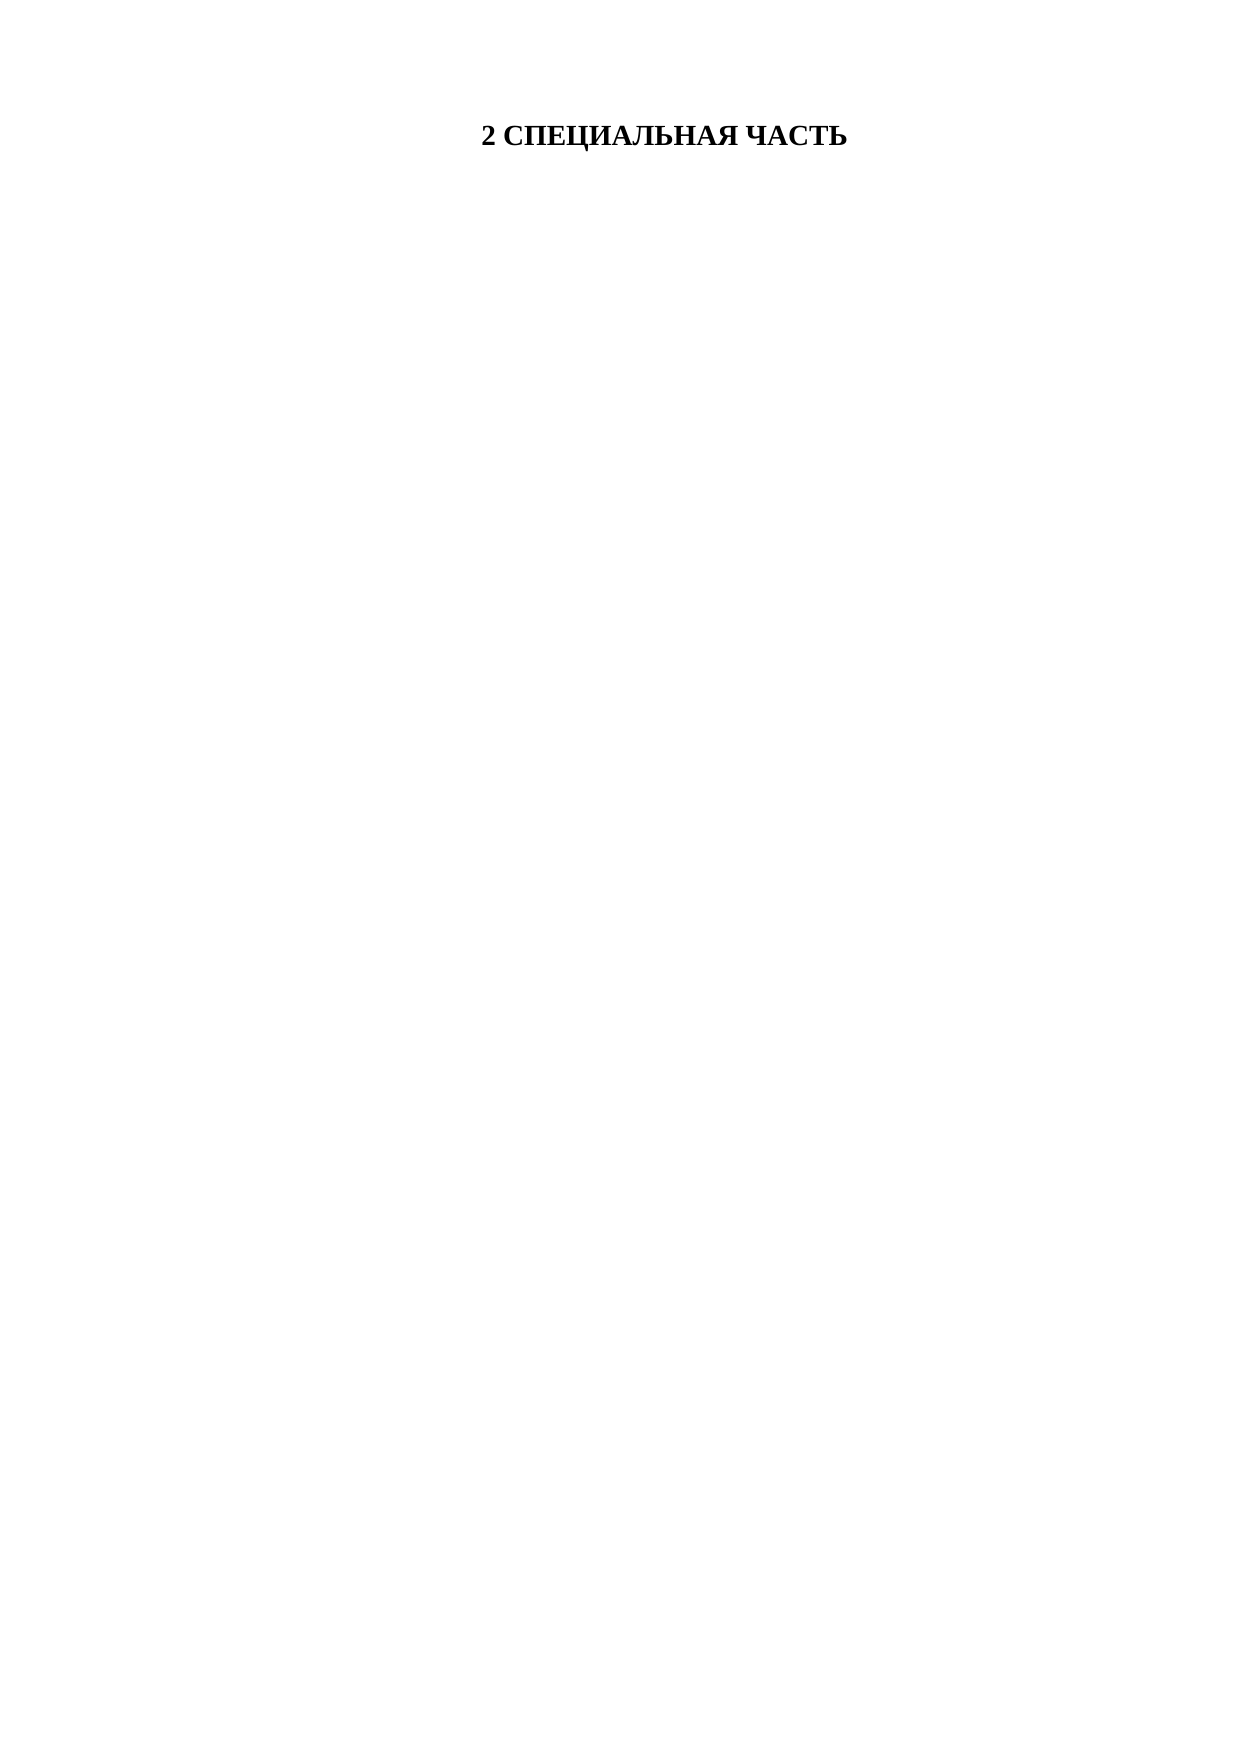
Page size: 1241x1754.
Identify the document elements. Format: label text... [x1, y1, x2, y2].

subtitle 2 СПЕЦИАЛЬНАЯ ЧАСТЬ [177, 118, 1152, 152]
